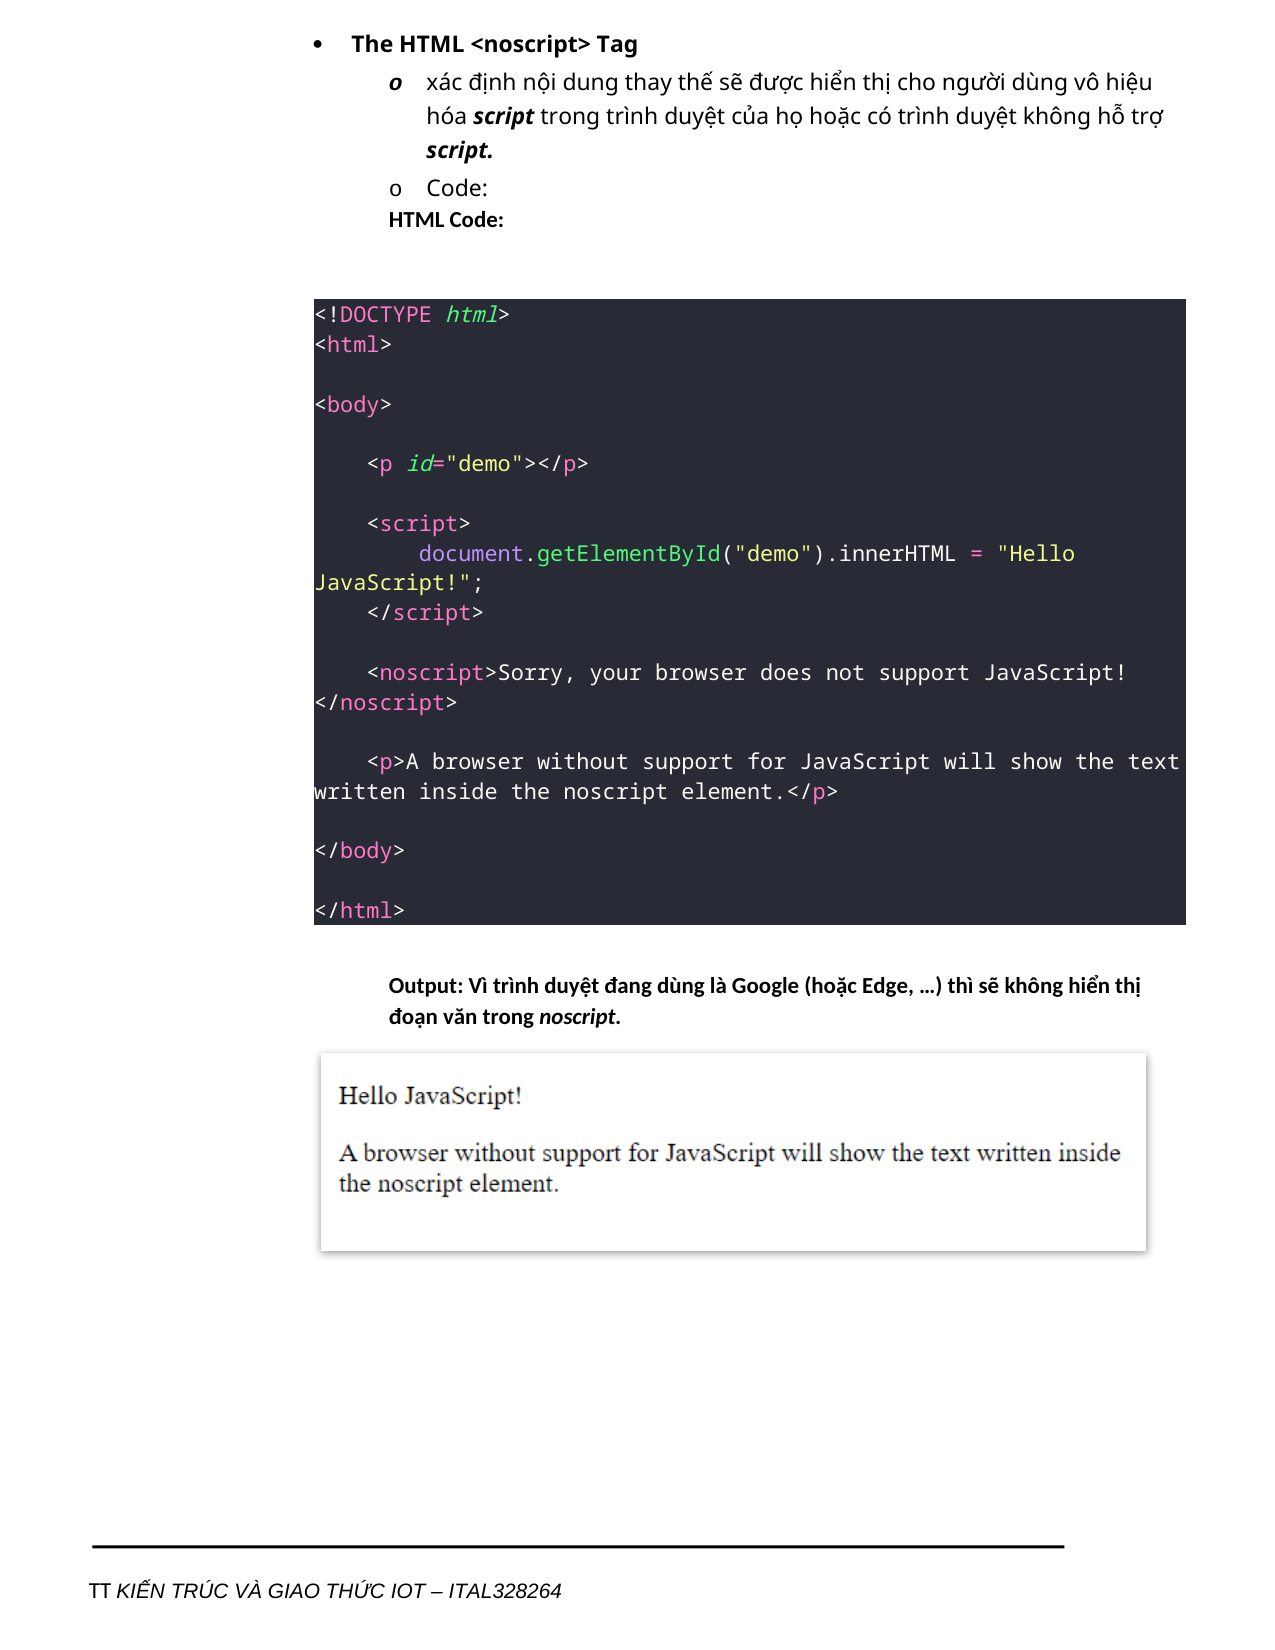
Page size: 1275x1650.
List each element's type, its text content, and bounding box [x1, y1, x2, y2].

text document.getElementById("demo").innerHTML = "Hello JavaScript!"; [314, 537, 1186, 597]
text HTML Code: [389, 205, 1186, 233]
text <script> [314, 508, 1186, 537]
subtitle Code: [389, 172, 1186, 203]
text <p id="demo"></p> [314, 448, 1186, 478]
text <body> [314, 388, 1186, 418]
text </html> [314, 895, 1186, 925]
subtitle xác định nội dung thay thế sẽ được hiển thị cho người dùng vô hiệu hóa script trong trình duyệt của họ hoặc có trình duyệt không hỗ trợ script. [389, 66, 1186, 165]
subtitle The HTML <noscript> Tag [314, 28, 1186, 59]
text </script> [314, 597, 1186, 627]
text <!DOCTYPE html> [314, 299, 1186, 329]
text </body> [314, 835, 1186, 865]
picture [336, 1068, 1132, 1236]
text <p>A browser without support for JavaScript will show the text written inside the noscript element.</p> [314, 746, 1186, 806]
text Output: Vì trình duyệt đang dùng là Google (hoặc Edge, …) thì sẽ không hiển thị đoạn văn trong noscript. [389, 972, 1186, 1030]
text <html> [314, 329, 1186, 359]
text <noscript>Sorry, your browser does not support JavaScript!</noscript> [314, 657, 1186, 716]
